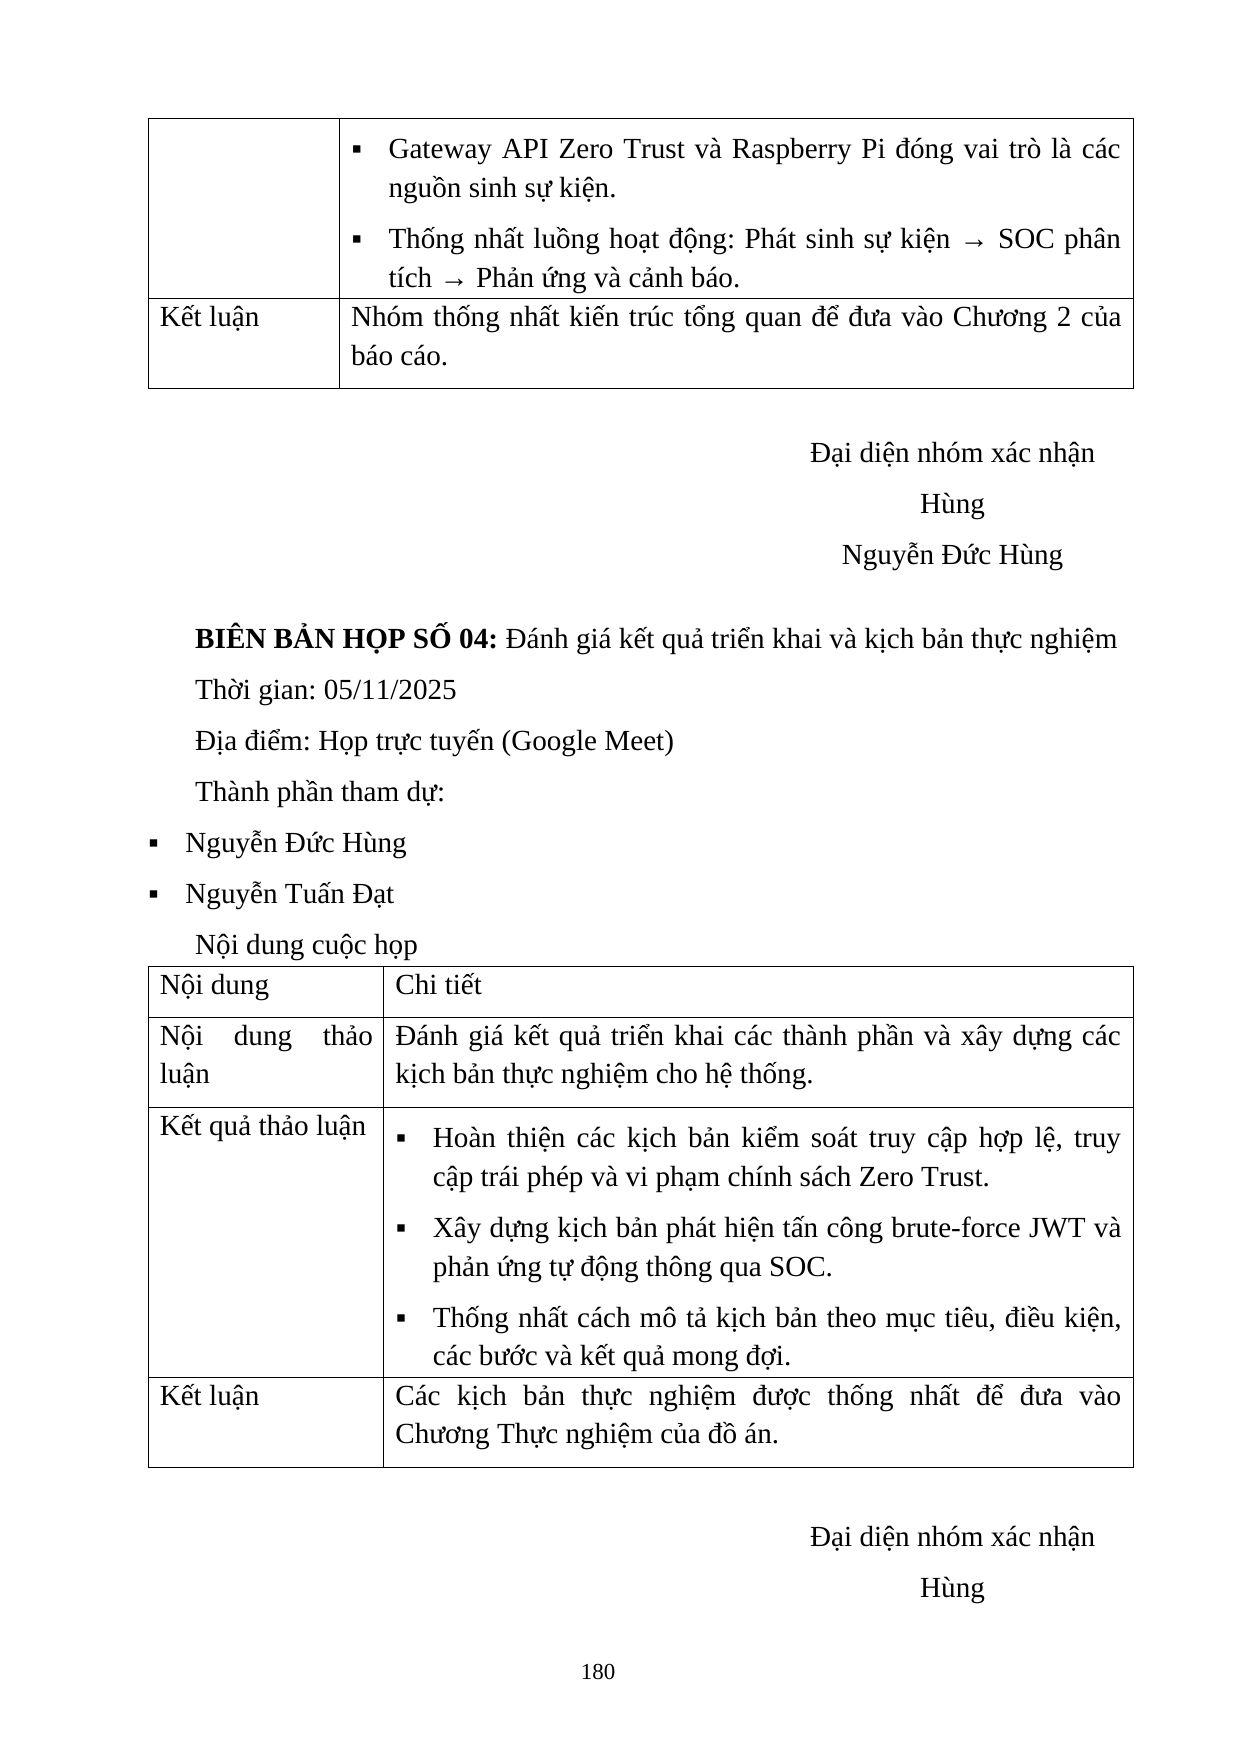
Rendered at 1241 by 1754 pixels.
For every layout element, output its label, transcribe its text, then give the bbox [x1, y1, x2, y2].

text Nguyễn Tuấn Đạt [148, 876, 1134, 910]
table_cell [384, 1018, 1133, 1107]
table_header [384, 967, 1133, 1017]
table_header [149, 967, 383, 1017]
text Địa điểm: Họp trực tuyến (Google Meet) [148, 723, 1134, 757]
text Nguyễn Đức Hùng [148, 825, 1134, 859]
text Hùng [724, 1570, 1134, 1603]
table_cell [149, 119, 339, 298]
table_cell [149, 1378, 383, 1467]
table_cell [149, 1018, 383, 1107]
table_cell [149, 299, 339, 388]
text BIÊN BẢN HỌP SỐ 04: Đánh giá kết quả triển khai và kịch bản thực nghiệm [148, 621, 1134, 654]
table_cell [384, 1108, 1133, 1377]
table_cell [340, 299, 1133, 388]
text Hùng [724, 486, 1134, 519]
text Thời gian: 05/11/2025 [148, 672, 1134, 706]
text Nội dung cuộc họp [148, 927, 1134, 961]
text Thành phần tham dự: [148, 774, 1134, 808]
text Đại diện nhóm xác nhận [724, 435, 1134, 468]
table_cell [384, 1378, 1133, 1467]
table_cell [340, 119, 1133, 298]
text Nguyễn Đức Hùng [724, 537, 1134, 570]
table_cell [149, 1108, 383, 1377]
text Đại diện nhóm xác nhận [724, 1519, 1134, 1552]
